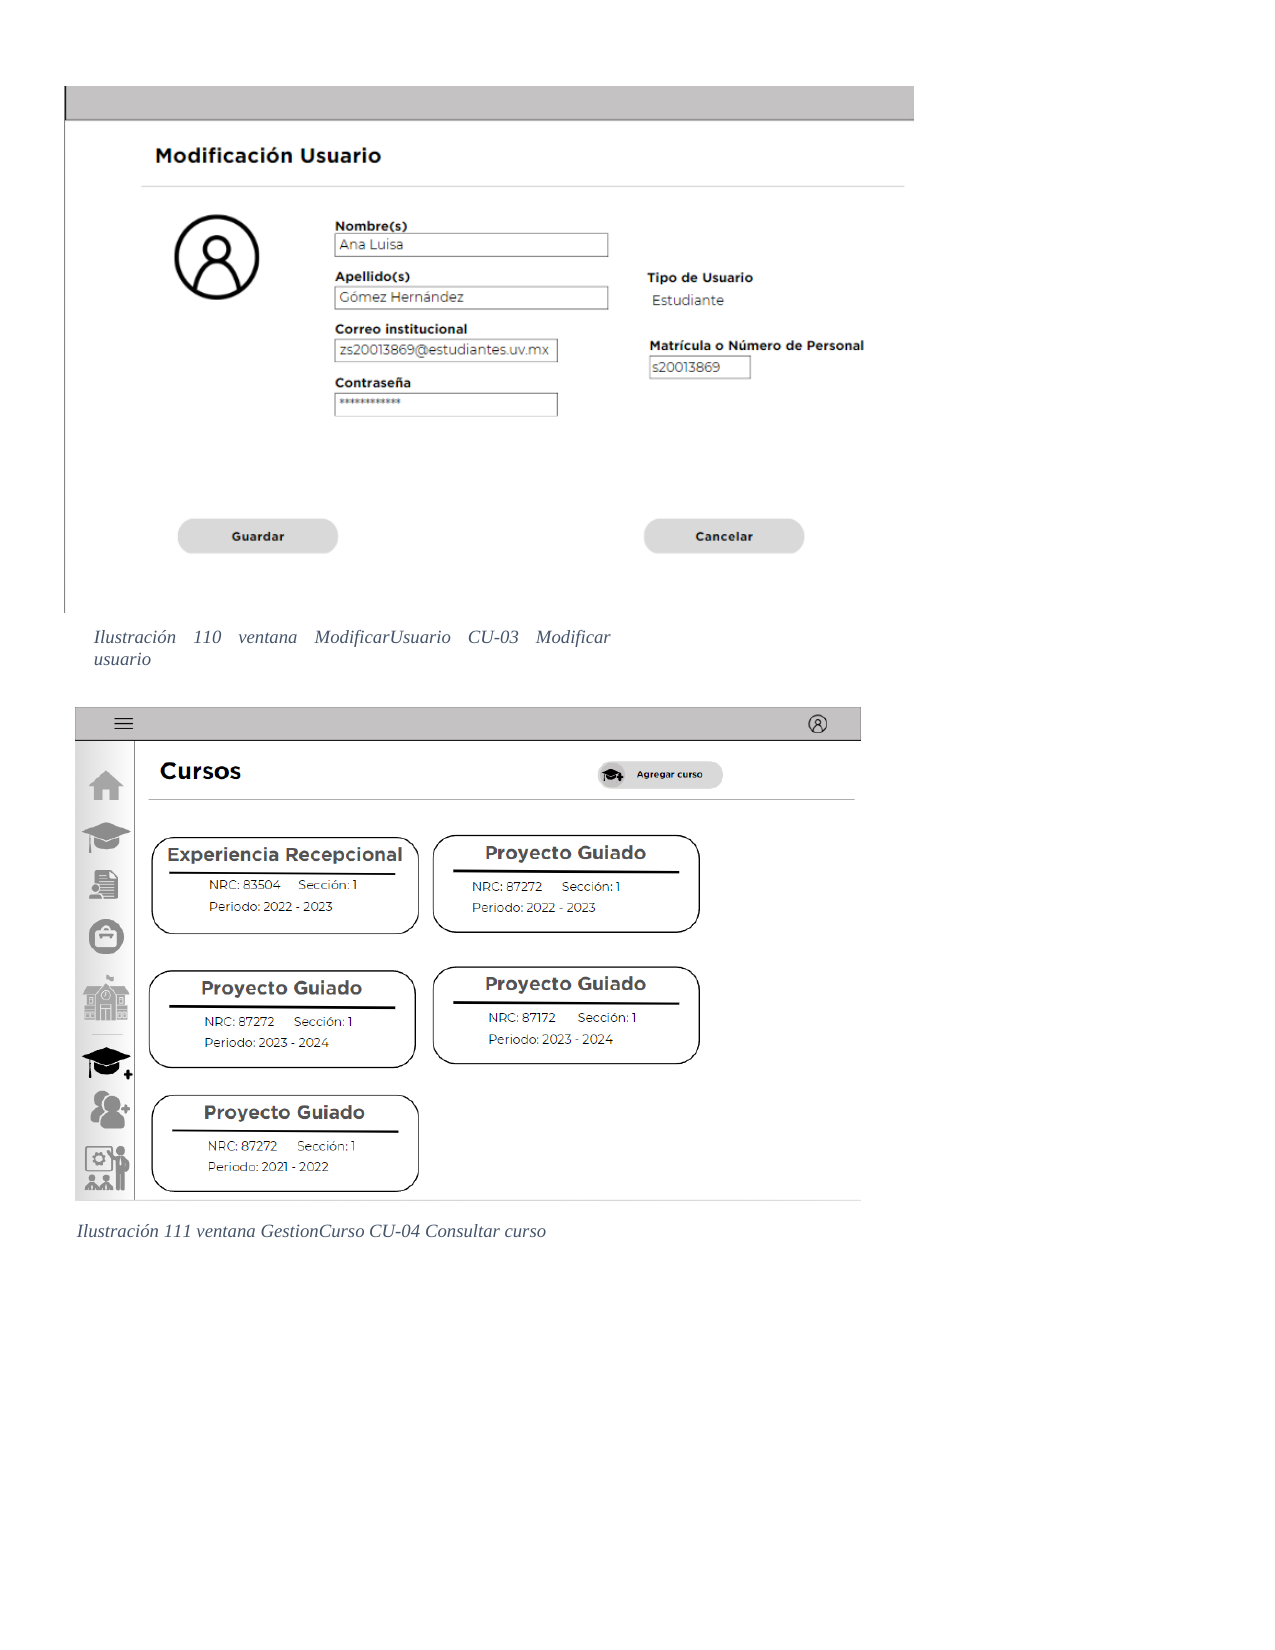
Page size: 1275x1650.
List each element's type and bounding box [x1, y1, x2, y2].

picture [64, 86, 914, 613]
picture [75, 707, 861, 1201]
